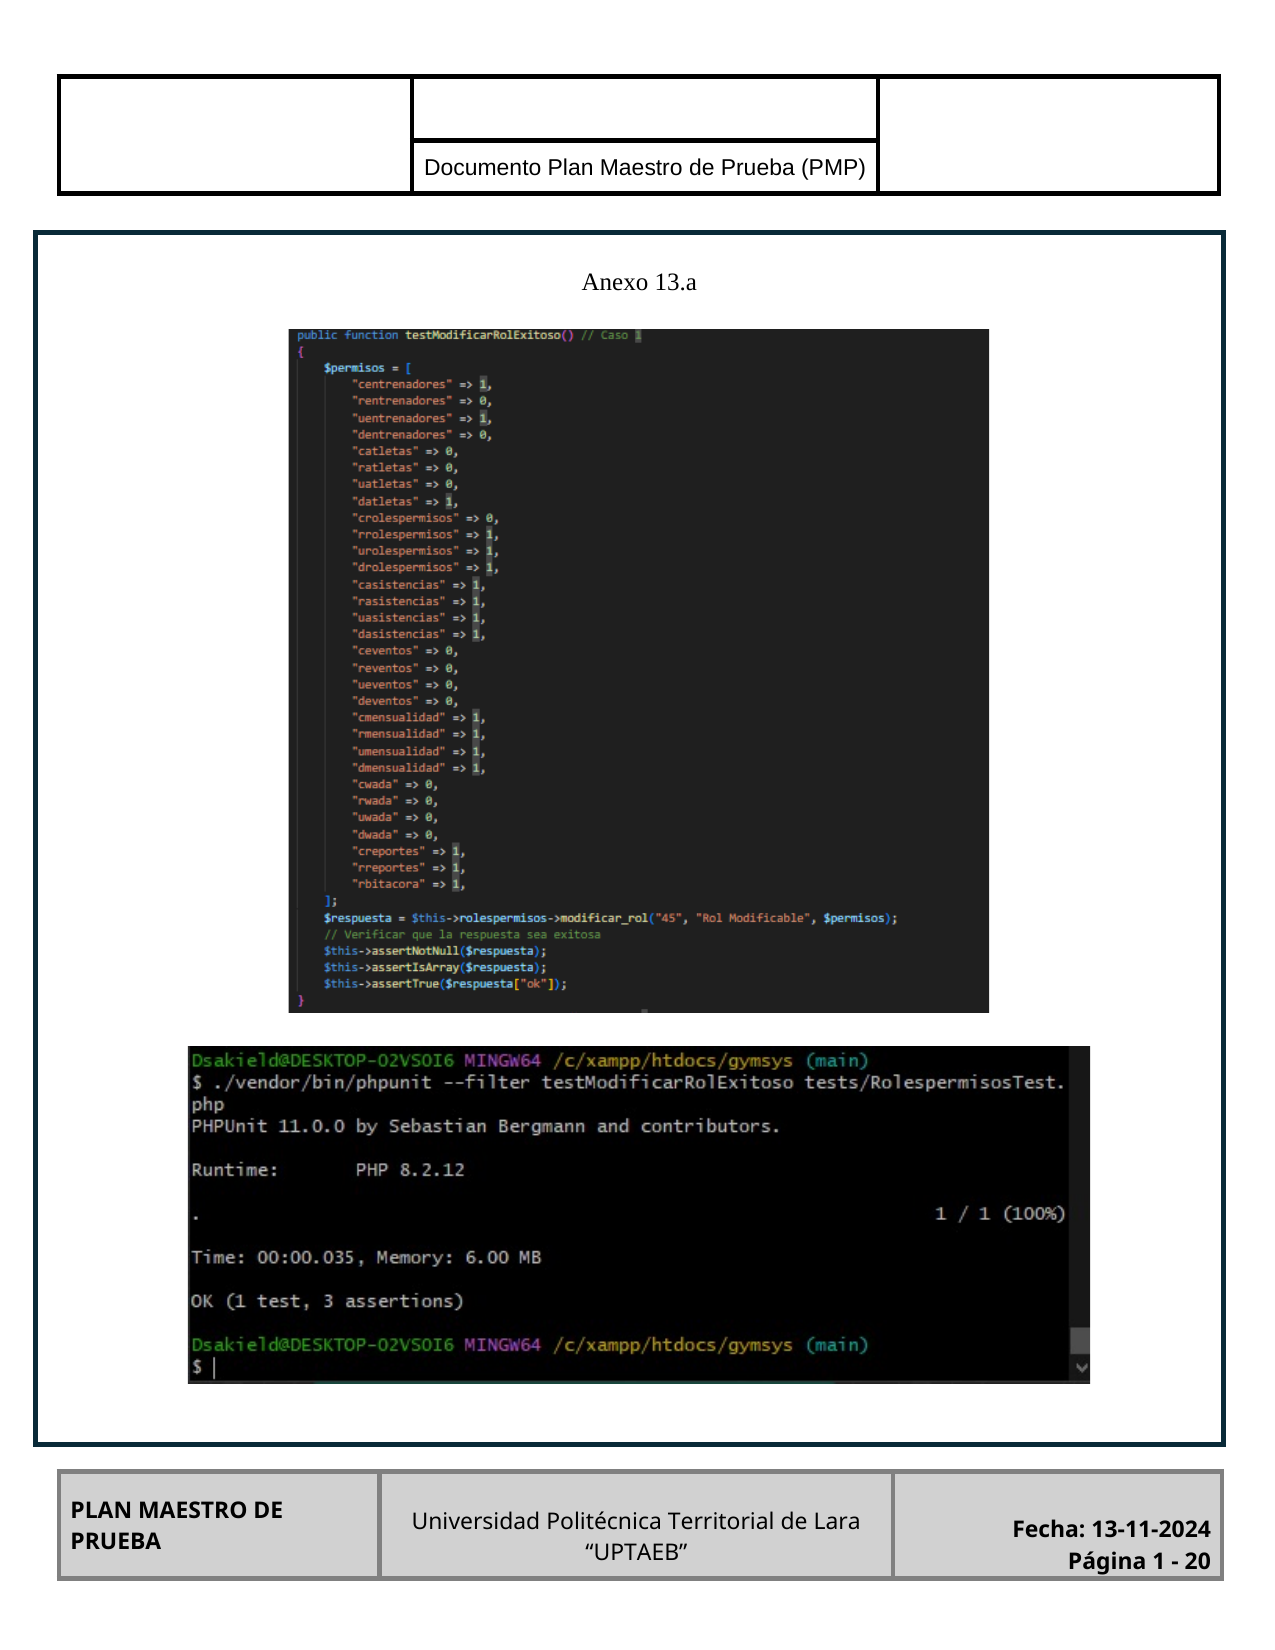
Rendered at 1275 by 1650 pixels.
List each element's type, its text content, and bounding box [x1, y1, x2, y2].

picture [288, 329, 990, 1013]
picture [187, 1046, 1091, 1384]
text Anexo 13.a [97, 267, 1181, 296]
